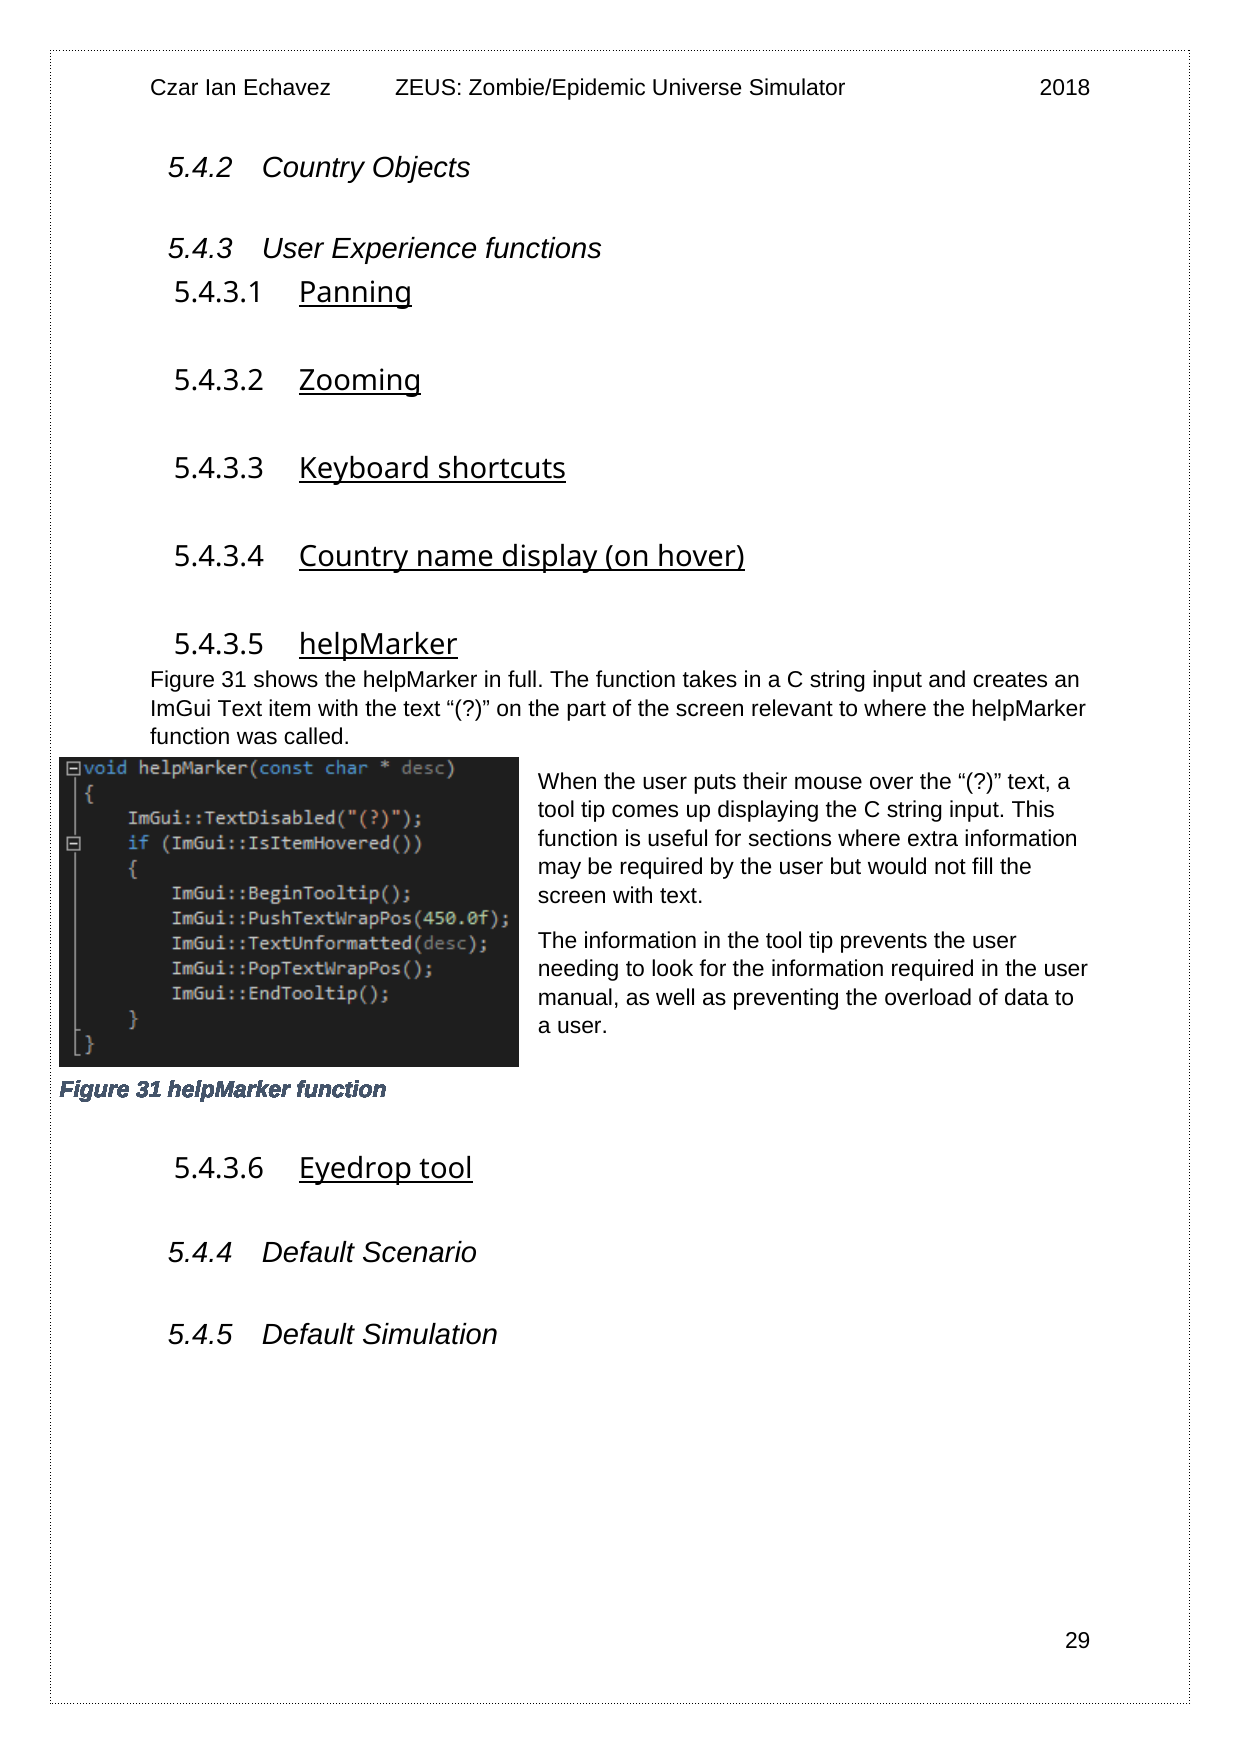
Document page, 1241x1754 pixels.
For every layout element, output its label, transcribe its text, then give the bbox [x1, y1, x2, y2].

picture [59, 757, 519, 1067]
subtitle Panning [174, 272, 1090, 311]
subtitle Country name display (on hover) [174, 535, 1090, 575]
subtitle Default Simulation [168, 1317, 1090, 1350]
subtitle Eyedrop tool [174, 1147, 1090, 1187]
text The information in the tool tip prevents the user needing to look for the information required in the user manual, as well as preventing the overload of data to a user. [519, 927, 1090, 1038]
subtitle Country Objects [168, 150, 1090, 183]
subtitle helpMarker [174, 623, 1090, 663]
subtitle Default Scenario [168, 1235, 1090, 1269]
subtitle Keyboard shortcuts [174, 447, 1090, 487]
subtitle Zooming [174, 359, 1090, 399]
text When the user puts their mouse over the “(?)” text, a tool tip comes up displaying the C string input. This function is useful for sections where extra information may be required by the user but would not fill the screen with text. [519, 768, 1090, 908]
text Figure 31 shows the helpMarker in full. The function takes in a C string input and creates an ImGui Text item with the text “(?)” on the part of the screen relevant to where the helpMarker function was called. [150, 666, 1090, 749]
subtitle User Experience functions [168, 231, 1090, 265]
